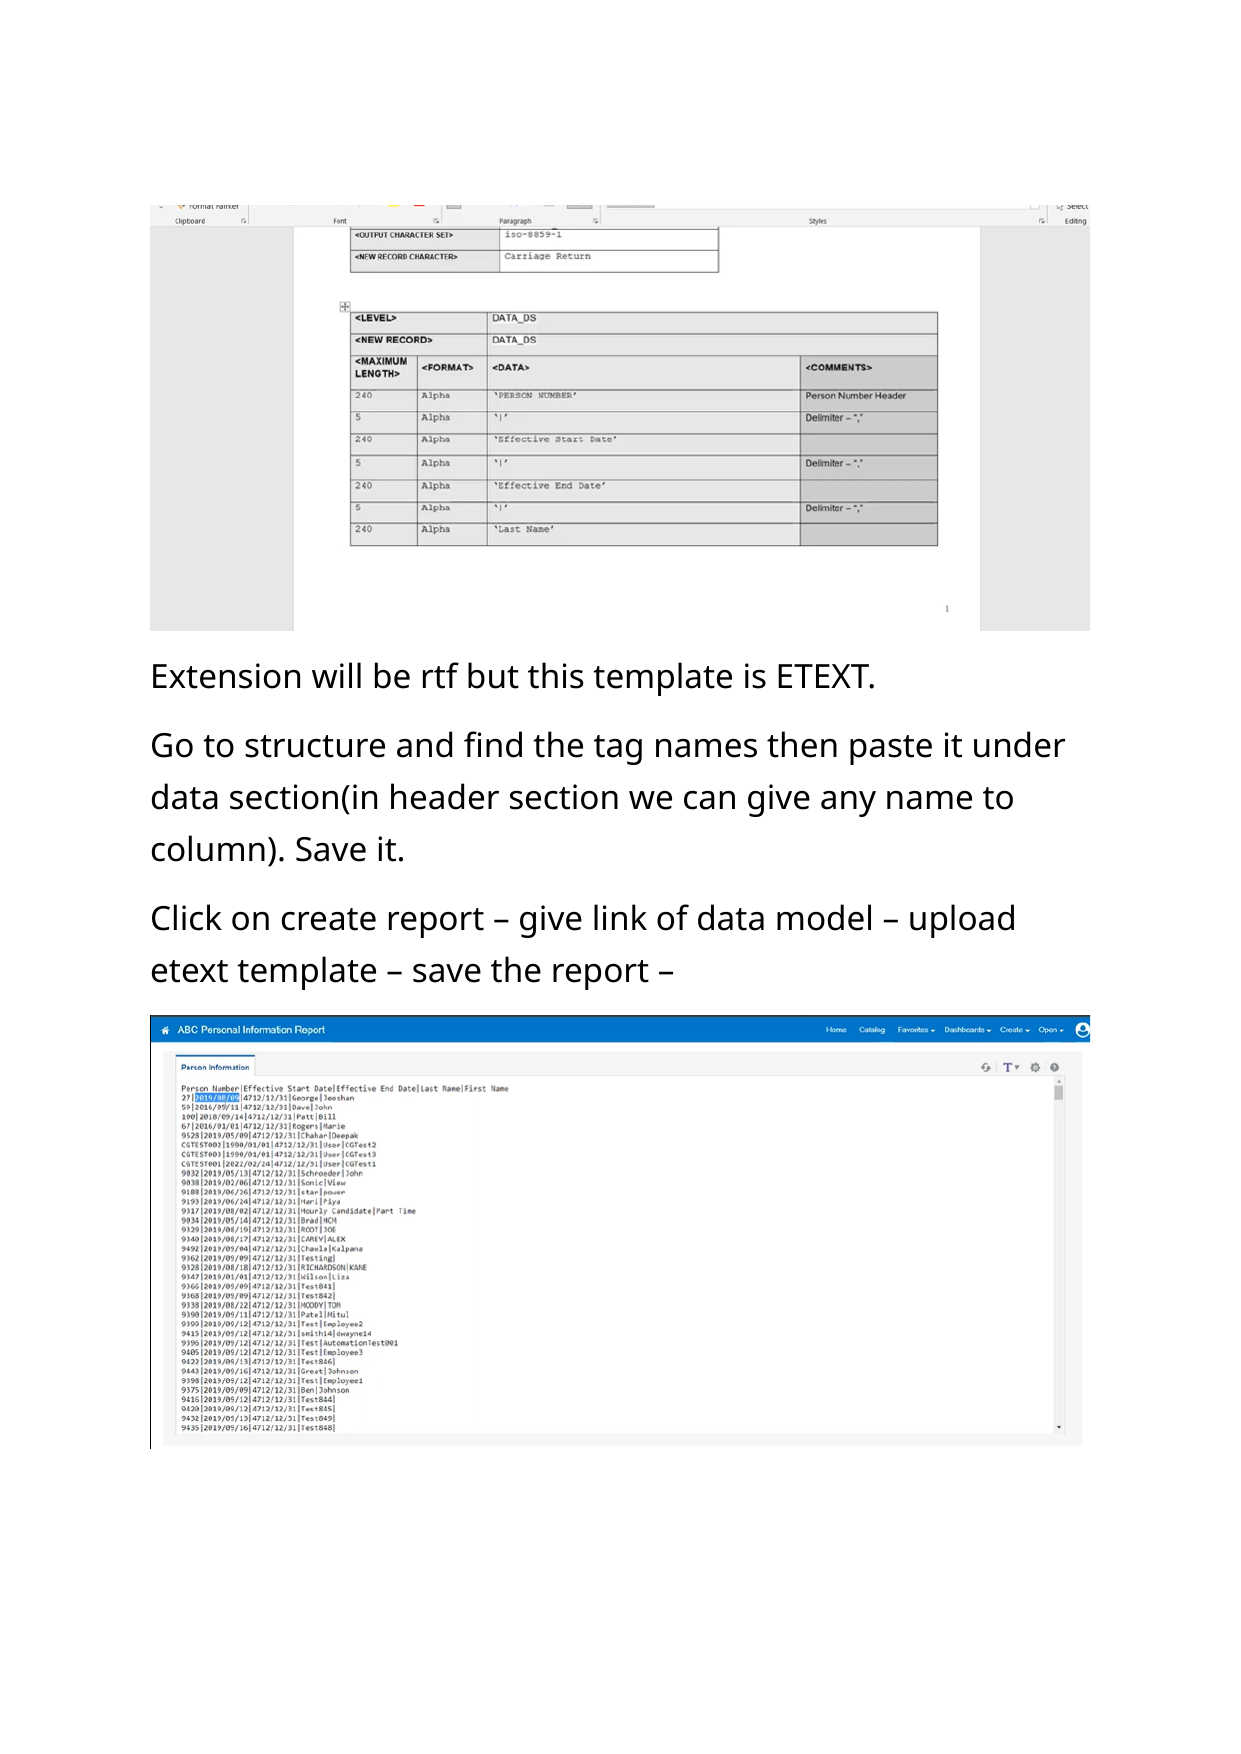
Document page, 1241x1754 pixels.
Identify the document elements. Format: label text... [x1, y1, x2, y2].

picture [150, 1015, 1091, 1449]
text Extension will be rtf but this template is ETEXT. [150, 653, 1090, 698]
text Click on create report – give link of data model – upload etext template – save the report – [150, 895, 1090, 992]
text Go to structure and find the tag names then paste it under data section(in header section we can give any name to column). Save it. [150, 721, 1090, 871]
picture [150, 205, 1091, 631]
